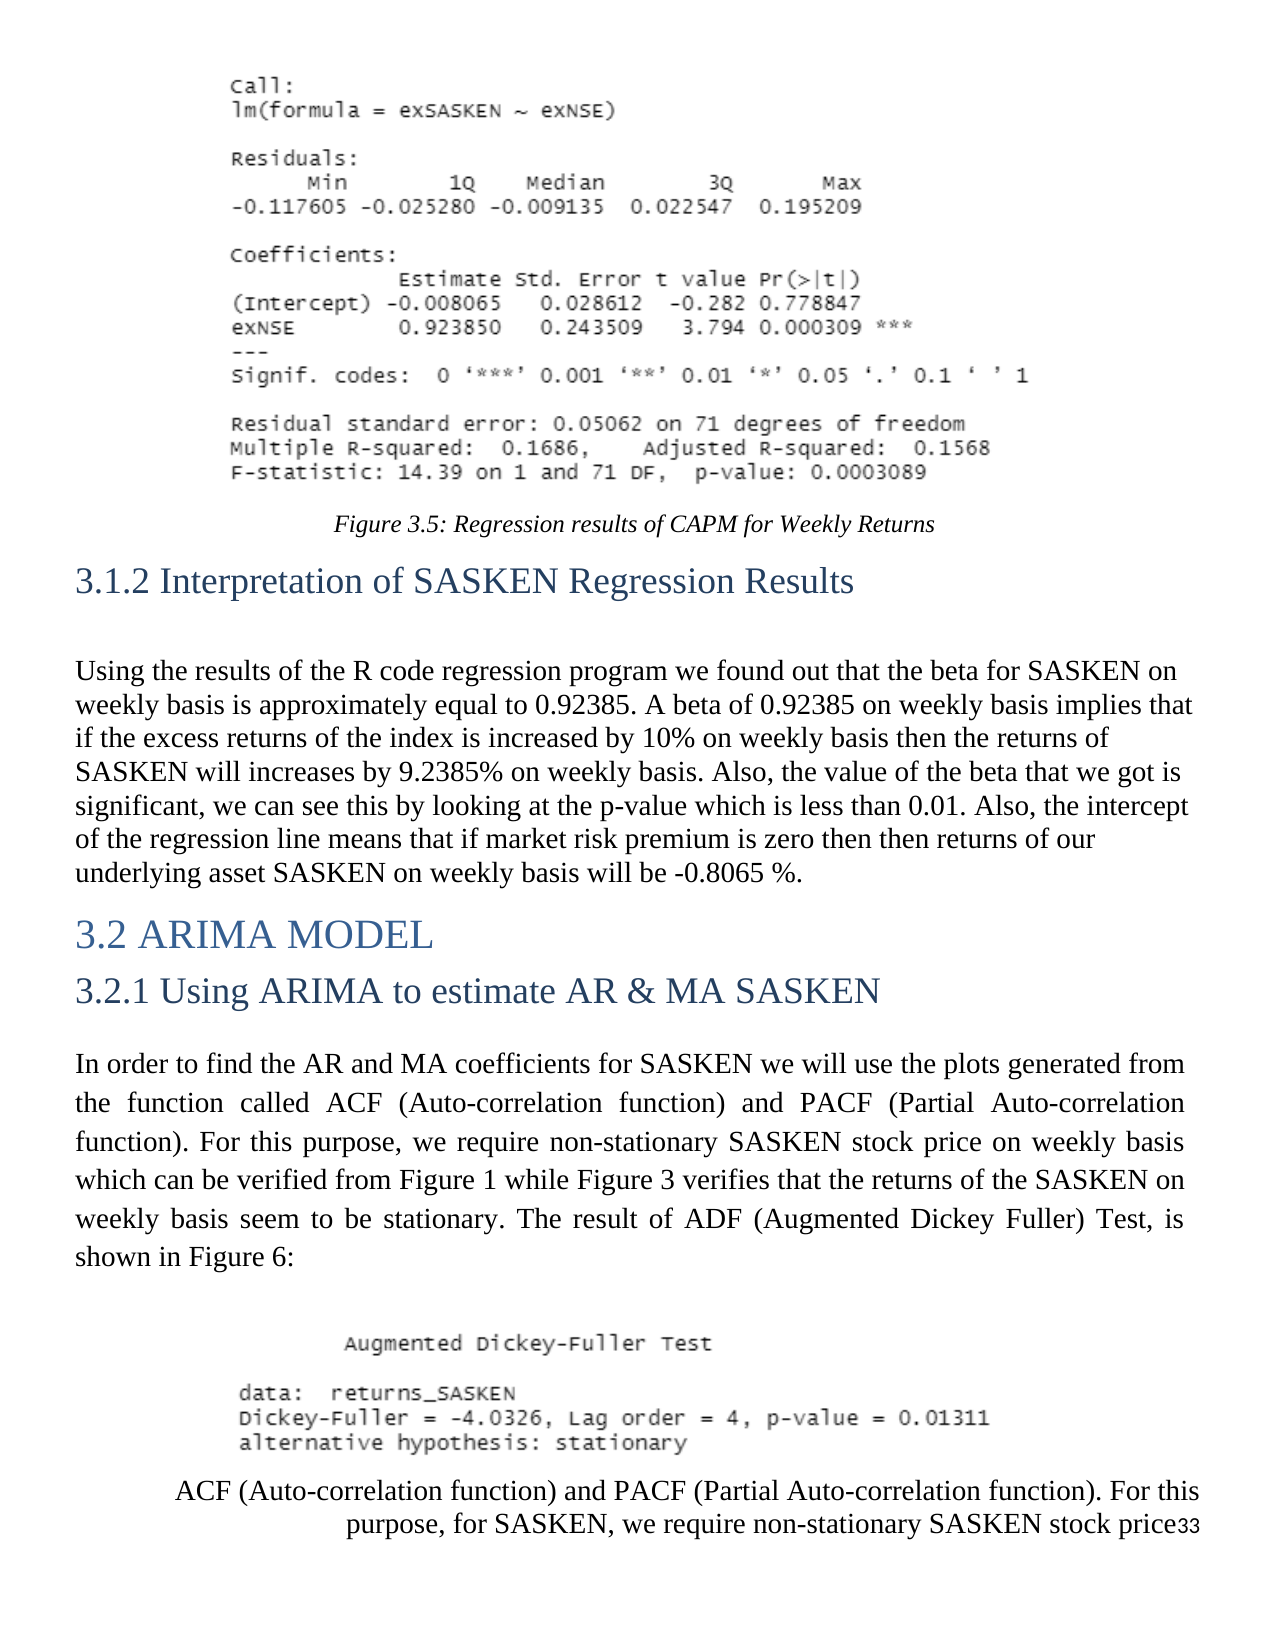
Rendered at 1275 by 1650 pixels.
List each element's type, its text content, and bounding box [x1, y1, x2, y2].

picture [225, 75, 1046, 489]
subtitle 3.1.2 Interpretation of SASKEN Regression Results [75, 559, 1200, 602]
text In order to find the AR and MA coefficients for SASKEN we will use the plots generated from the function called ACF (Auto-correlation function) and PACF (Partial Auto-correlation function). For this purpose, we require non-stationary SASKEN stock price on weekly basis which can be verified from Figure 1 while Figure 3 verifies that the returns of the SASKEN on weekly basis seem to be stationary. The result of ADF (Augmented Dickey Fuller) Test, is shown in Figure 6: [75, 1047, 1186, 1273]
subtitle 3.2 ARIMA MODEL [75, 909, 1200, 957]
picture [234, 1327, 1041, 1470]
text Using the results of the R code regression program we found out that the beta for SASKEN on weekly basis is approximately equal to 0.92385. A beta of 0.92385 on weekly basis implies that if the excess returns of the index is increased by 10% on weekly basis then the returns of SASKEN will increases by 9.2385% on weekly basis. Also, the value of the beta that we got is significant, we can see this by looking at the p-value which is less than 0.01. Also, the intercept of the regression line means that if market risk premium is zero then then returns of our underlying asset SASKEN on weekly basis will be -0.8065 %. [75, 653, 1196, 888]
text Figure 3.5: Regression results of CAPM for Weekly Returns [75, 509, 1196, 538]
subtitle 3.2.1 Using ARIMA to estimate AR & MA SASKEN [75, 968, 1200, 1012]
